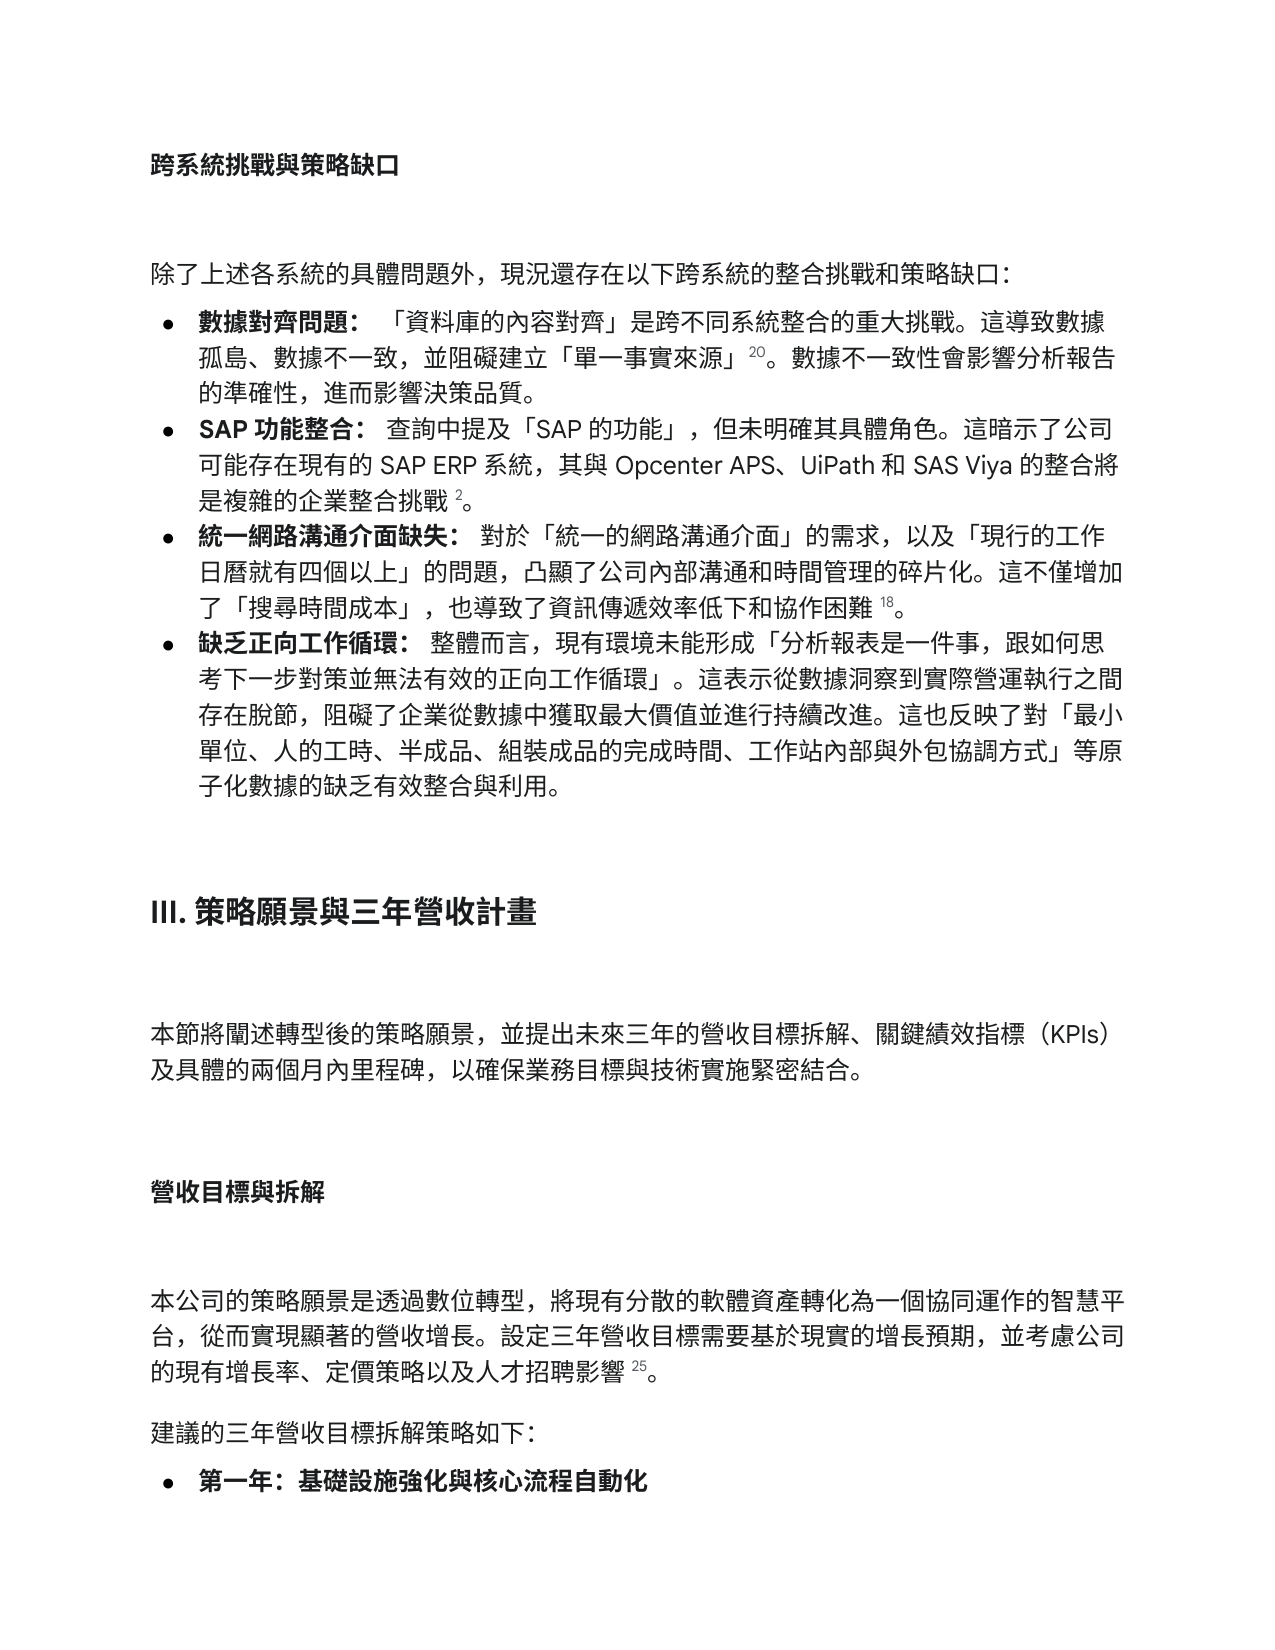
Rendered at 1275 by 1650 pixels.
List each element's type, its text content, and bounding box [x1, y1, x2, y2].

list 數據對齊問題： 「資料庫的內容對齊」是跨不同系統整合的重大挑戰。這導致數據孤島、數據不一致，並阻礙建立「單一事實來源」20。數據不一致性會影響分析報告的準確性，進而影響決策品質。 [161, 307, 1125, 410]
subtitle III. 策略願景與三年營收計畫 [150, 893, 1125, 932]
list 第一年：基礎設施強化與核心流程自動化 [161, 1466, 1125, 1498]
text 本節將闡述轉型後的策略願景，並提出未來三年的營收目標拆解、關鍵績效指標（KPIs）及具體的兩個月內里程碑，以確保業務目標與技術實施緊密結合。 [150, 1020, 1125, 1087]
text 本公司的策略願景是透過數位轉型，將現有分散的軟體資產轉化為一個協同運作的智慧平台，從而實現顯著的營收增長。設定三年營收目標需要基於現實的增長預期，並考慮公司的現有增長率、定價策略以及人才招聘影響 25。 [150, 1286, 1125, 1389]
text 建議的三年營收目標拆解策略如下： [150, 1418, 1125, 1449]
text 除了上述各系統的具體問題外，現況還存在以下跨系統的整合挑戰和策略缺口： [150, 259, 1125, 290]
list 缺乏正向工作循環： 整體而言，現有環境未能形成「分析報表是一件事，跟如何思考下一步對策並無法有效的正向工作循環」。這表示從數據洞察到實際營運執行之間存在脫節，阻礙了企業從數據中獲取最大價值並進行持續改進。這也反映了對「最小單位、人的工時、半成品、組裝成品的完成時間、工作站內部與外包協調方式」等原子化數據的缺乏有效整合與利用。 [161, 629, 1125, 803]
list 統一網路溝通介面缺失： 對於「統一的網路溝通介面」的需求，以及「現行的工作日曆就有四個以上」的問題，凸顯了公司內部溝通和時間管理的碎片化。這不僅增加了「搜尋時間成本」，也導致了資訊傳遞效率低下和協作困難 18。 [161, 522, 1125, 624]
list SAP 功能整合： 查詢中提及「SAP 的功能」，但未明確其具體角色。這暗示了公司可能存在現有的 SAP ERP 系統，其與 Opcenter APS、UiPath 和 SAS Viya 的整合將是複雜的企業整合挑戰 2。 [161, 414, 1125, 517]
subtitle 跨系統挑戰與策略缺口 [150, 150, 1125, 181]
subtitle 營收目標與拆解 [150, 1177, 1125, 1208]
